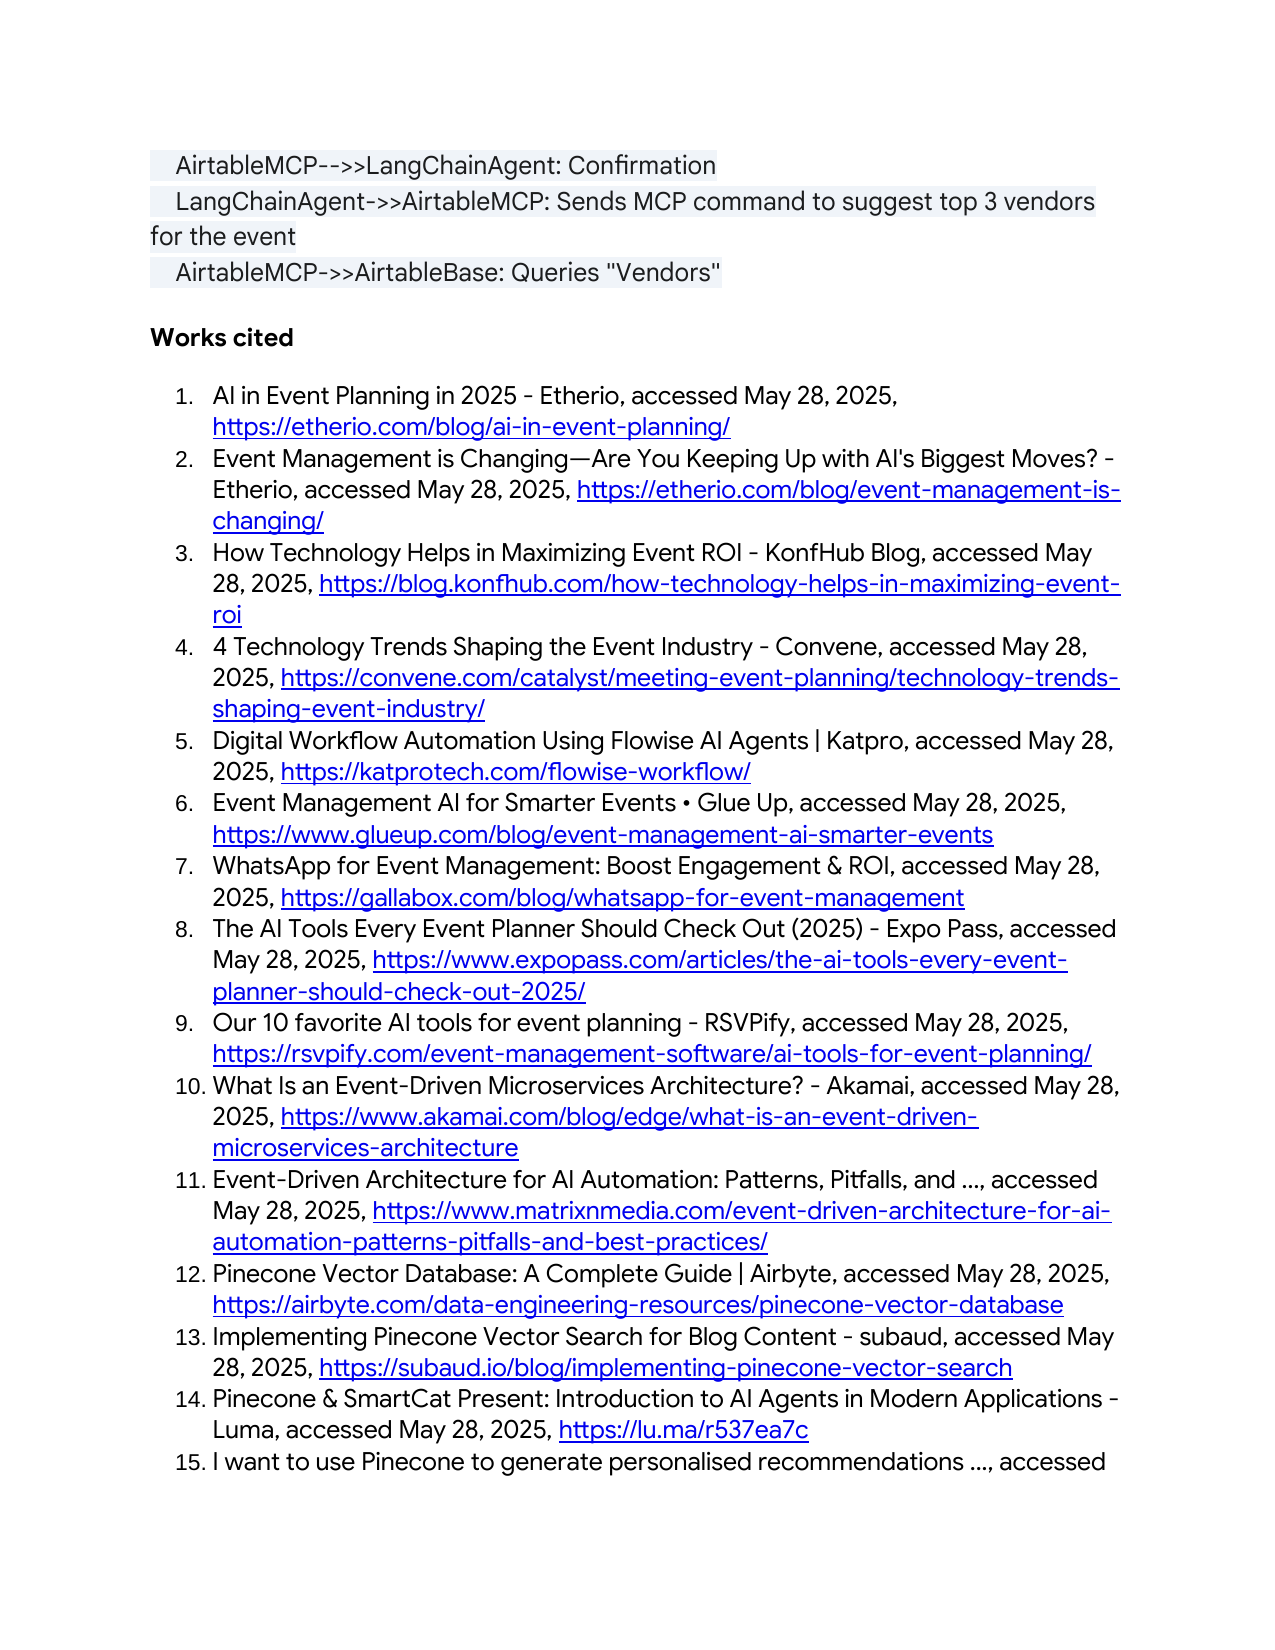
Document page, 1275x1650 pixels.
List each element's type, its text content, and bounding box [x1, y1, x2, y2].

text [150, 150, 1125, 318]
list Event Management AI for Smarter Events • Glue Up, accessed May 28, 2025, https://www.glueup.com/blog/event-management-ai-smarter-events [175, 788, 1125, 850]
subtitle Works cited [150, 322, 1125, 353]
list Pinecone & SmartCat Present: Introduction to AI Agents in Modern Applications - Luma, accessed May 28, 2025, https://lu.ma/r537ea7c [175, 1383, 1125, 1446]
list Pinecone Vector Database: A Complete Guide | Airbyte, accessed May 28, 2025, https://airbyte.com/data-engineering-resources/pinecone-vector-database [175, 1258, 1125, 1321]
list AI in Event Planning in 2025 - Etherio, accessed May 28, 2025, https://etherio.com/blog/ai-in-event-planning/ [175, 380, 1125, 443]
list The AI Tools Every Event Planner Should Check Out (2025) - Expo Pass, accessed May 28, 2025, https://www.expopass.com/articles/the-ai-tools-every-event-planner-should-check-out-2025/ [175, 913, 1125, 1007]
list Event Management is Changing—Are You Keeping Up with AI's Biggest Moves? - Etherio, accessed May 28, 2025, https://etherio.com/blog/event-management-is-changing/ [175, 443, 1125, 537]
list Our 10 favorite AI tools for event planning - RSVPify, accessed May 28, 2025, https://rsvpify.com/event-management-software/ai-tools-for-event-planning/ [175, 1007, 1125, 1070]
list Digital Workflow Automation Using Flowise AI Agents | Katpro, accessed May 28, 2025, https://katprotech.com/flowise-workflow/ [175, 725, 1125, 788]
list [175, 1446, 1125, 1477]
list How Technology Helps in Maximizing Event ROI - KonfHub Blog, accessed May 28, 2025, https://blog.konfhub.com/how-technology-helps-in-maximizing-event-roi [175, 537, 1125, 631]
list WhatsApp for Event Management: Boost Engagement & ROI, accessed May 28, 2025, https://gallabox.com/blog/whatsapp-for-event-management [175, 850, 1125, 913]
list What Is an Event-Driven Microservices Architecture? - Akamai, accessed May 28, 2025, https://www.akamai.com/blog/edge/what-is-an-event-driven-microservices-architecture [175, 1070, 1125, 1164]
list Event-Driven Architecture for AI Automation: Patterns, Pitfalls, and ..., accessed May 28, 2025, https://www.matrixnmedia.com/event-driven-architecture-for-ai-automation-patterns-pitfalls-and-best-practices/ [175, 1164, 1125, 1258]
list Implementing Pinecone Vector Search for Blog Content - subaud, accessed May 28, 2025, https://subaud.io/blog/implementing-pinecone-vector-search [175, 1321, 1125, 1383]
list 4 Technology Trends Shaping the Event Industry - Convene, accessed May 28, 2025, https://convene.com/catalyst/meeting-event-planning/technology-trends-shaping-event-industry/ [175, 631, 1125, 725]
